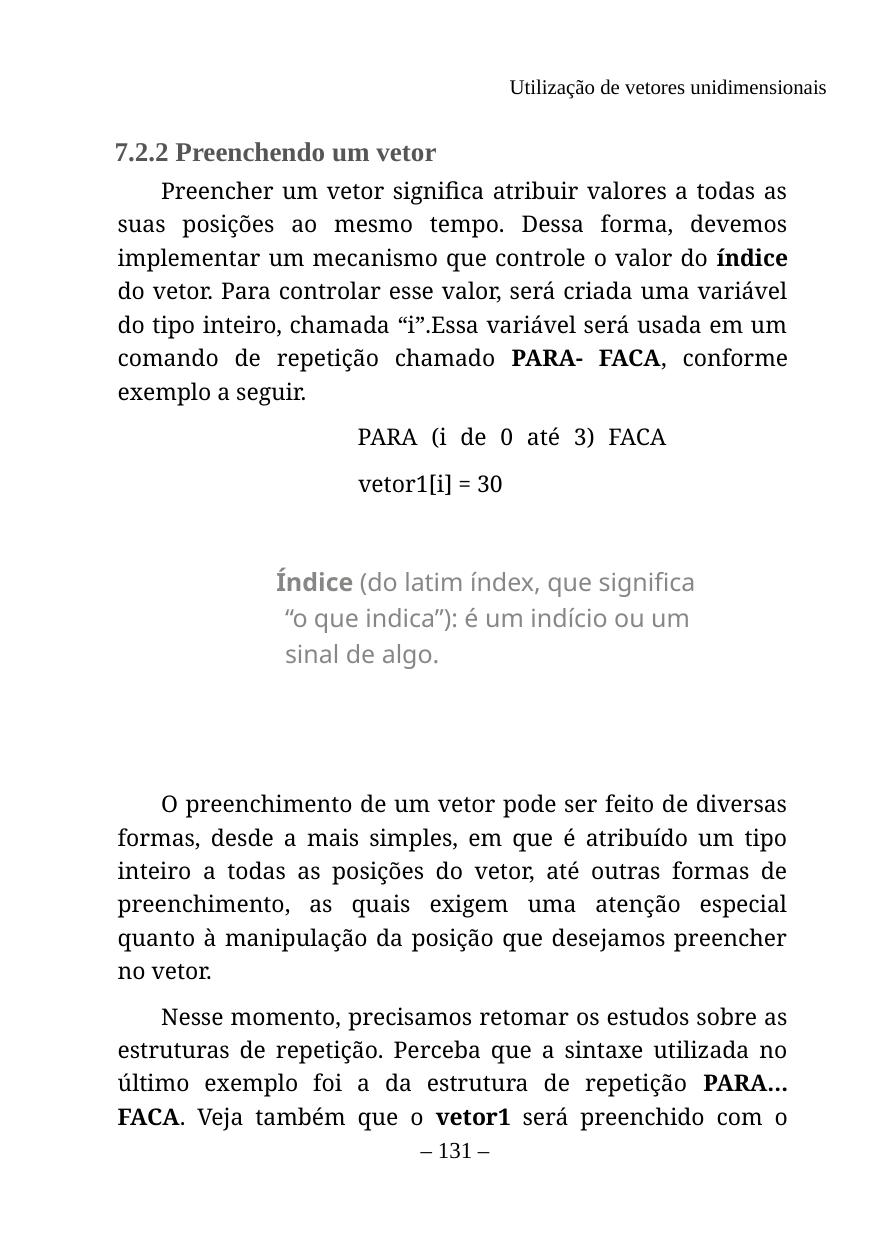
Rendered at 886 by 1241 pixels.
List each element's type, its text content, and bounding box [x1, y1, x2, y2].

text Preencher um vetor significa atribuir valores a todas as suas posições ao mesmo tempo. Dessa forma, devemos implementar um mecanismo que controle o valor do índice do vetor. Para controlar esse valor, será criada uma variável do tipo inteiro, chamada “i”.Essa variável será usada em um comando de repetição chamado PARA- FACA, conforme exemplo a seguir. [117, 175, 788, 407]
text O preenchimento de um vetor pode ser feito de diversas formas, desde a mais simples, em que é atribuído um tipo inteiro a todas as posições do vetor, até outras formas de preenchimento, as quais exigem uma atenção especial quanto à manipulação da posição que desejamos preencher no vetor. [117, 788, 788, 986]
subtitle 7.2.2 Preenchendo um vetor [114, 136, 766, 167]
text PARA (i de 0 até 3) FACA vetor1[i] = 30 [357, 421, 666, 499]
text Índice (do latim índex, que significa “o que indica”): é um indício ou um sinal de algo. [276, 565, 701, 670]
